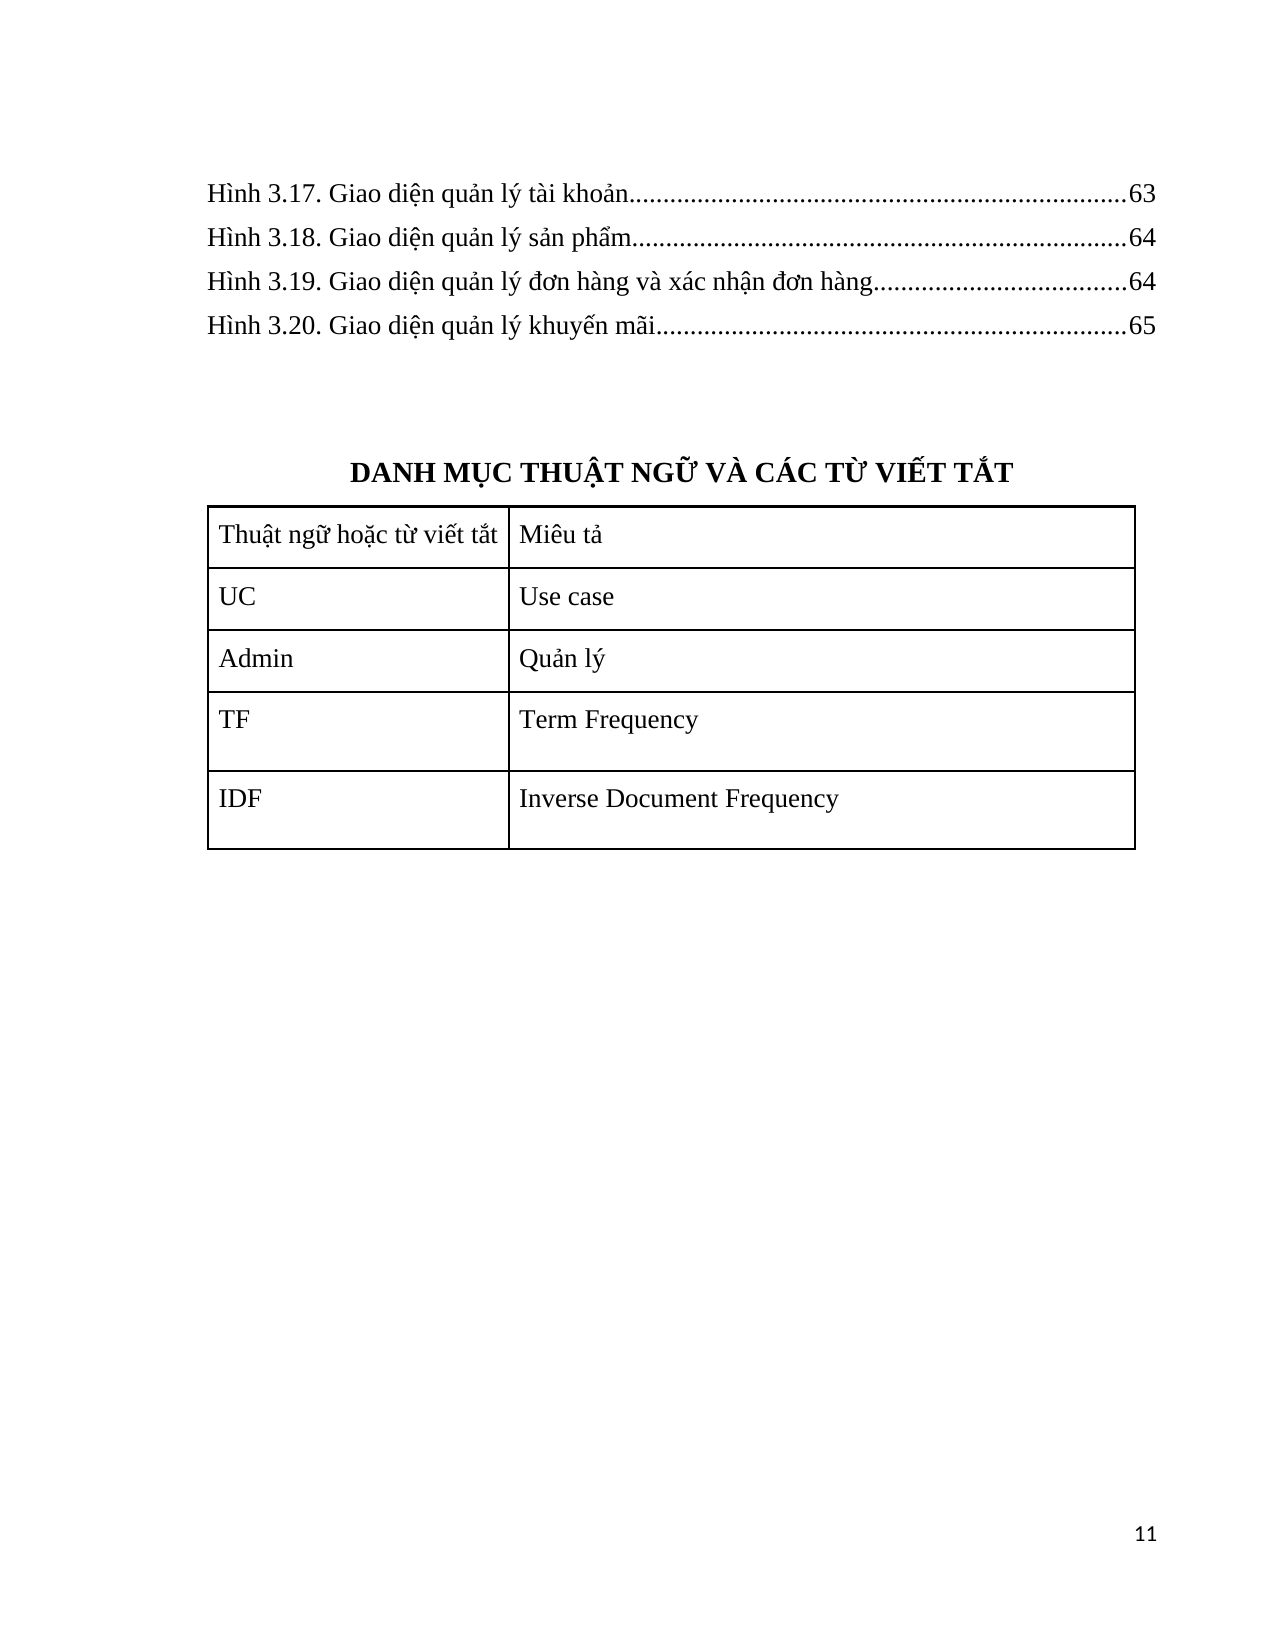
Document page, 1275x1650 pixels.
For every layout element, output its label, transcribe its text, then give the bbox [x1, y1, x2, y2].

table_cell Quản lý [510, 631, 1134, 691]
text Hình 3.17. Giao diện quản lý tài khoản 63 [207, 177, 1157, 208]
table_cell Inverse Document Frequency [510, 772, 1134, 848]
table_cell Use case [510, 569, 1134, 629]
table_cell Term Frequency [510, 693, 1134, 769]
text Hình 3.18. Giao diện quản lý sản phẩm 64 [207, 221, 1157, 252]
text Hình 3.20. Giao diện quản lý khuyến mãi 65 [207, 309, 1157, 340]
table_header Thuật ngữ hoặc từ viết tắt [209, 508, 508, 567]
table_cell UC [209, 569, 508, 629]
table_cell IDF [209, 772, 508, 848]
table_cell TF [209, 693, 508, 769]
table_header Miêu tả [510, 508, 1134, 567]
table_cell Admin [209, 631, 508, 691]
subtitle DANH MỤC THUẬT NGỮ VÀ CÁC TỪ VIẾT TẮT [207, 455, 1157, 489]
text Hình 3.19. Giao diện quản lý đơn hàng và xác nhận đơn hàng 64 [207, 265, 1157, 296]
